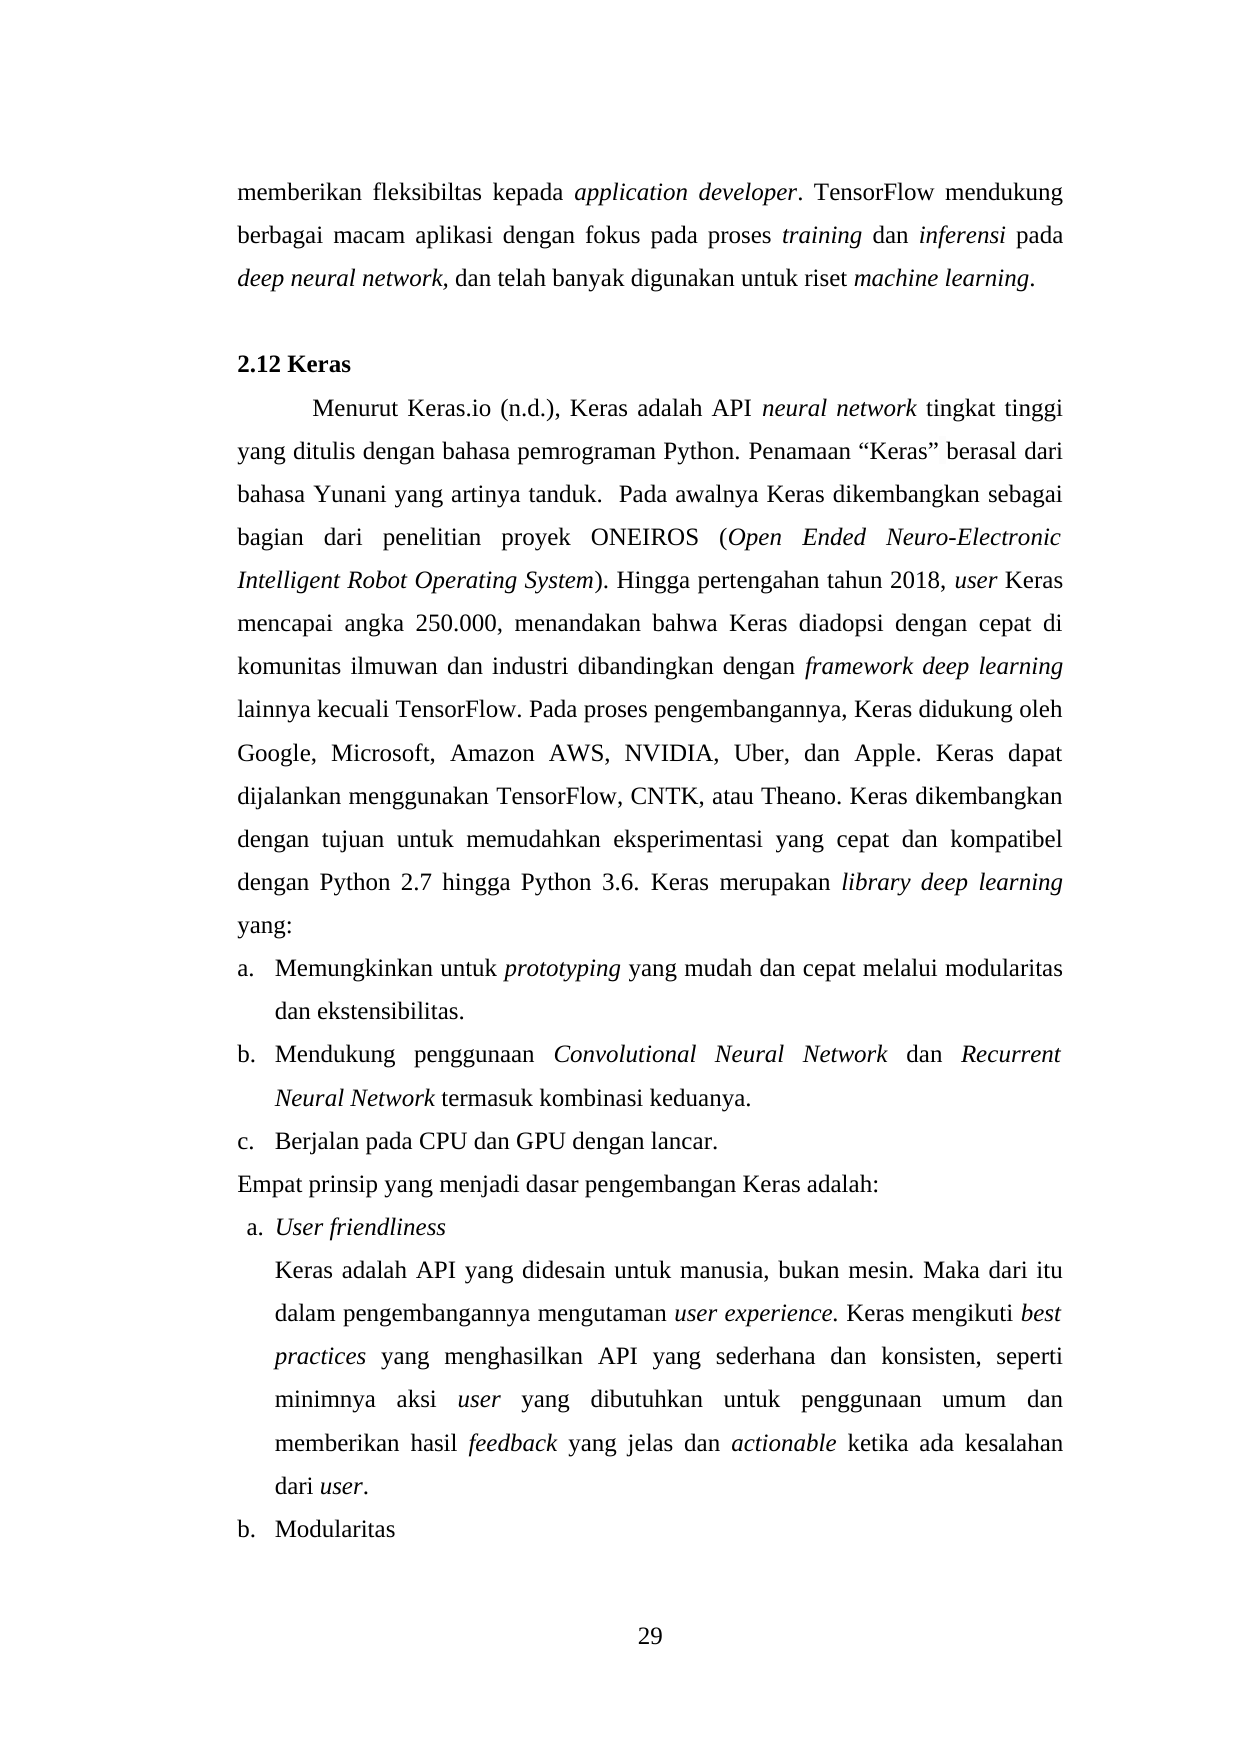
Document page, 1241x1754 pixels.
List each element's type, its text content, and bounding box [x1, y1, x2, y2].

list Memungkinkan untuk prototyping yang mudah dan cepat melalui modularitas dan ekstensibilitas. [237, 953, 1063, 1025]
text Menurut Keras.io (n.d.), Keras adalah API neural network tingkat tinggi yang ditulis dengan bahasa pemrograman Python. Penamaan “Keras” berasal dari bahasa Yunani yang artinya tanduk. Pada awalnya Keras dikembangkan sebagai bagian dari penelitian proyek ONEIROS (Open Ended Neuro-Electronic Intelligent Robot Operating System). Hingga pertengahan tahun 2018, user Keras mencapai angka 250.000, menandakan bahwa Keras diadopsi dengan cepat di komunitas ilmuwan dan industri dibandingkan dengan framework deep learning lainnya kecuali TensorFlow. Pada proses pengembangannya, Keras didukung oleh Google, Microsoft, Amazon AWS, NVIDIA, Uber, dan Apple. Keras dapat dijalankan menggunakan TensorFlow, CNTK, atau Theano. Keras dikembangkan dengan tujuan untuk memudahkan eksperimentasi yang cepat dan kompatibel dengan Python 2.7 hingga Python 3.6. Keras merupakan library deep learning yang: [237, 393, 1063, 939]
list Berjalan pada CPU dan GPU dengan lancar. [237, 1126, 1063, 1154]
list Mendukung penggunaan Convolutional Neural Network dan Recurrent Neural Network termasuk kombinasi keduanya. [237, 1039, 1063, 1111]
list Modularitas [237, 1514, 1063, 1543]
list Keras adalah API yang didesain untuk manusia, bukan mesin. Maka dari itu dalam pengembangannya mengutaman user experience. Keras mengikuti best practices yang menghasilkan API yang sederhana dan konsisten, seperti minimnya aksi user yang dibutuhkan untuk penggunaan umum dan memberikan hasil feedback yang jelas dan actionable ketika ada kesalahan dari user. [274, 1255, 1063, 1499]
text Empat prinsip yang menjadi dasar pengembangan Keras adalah: [237, 1169, 1063, 1198]
subtitle 2.12 Keras [237, 349, 1063, 378]
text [237, 177, 1063, 292]
list User friendliness [246, 1212, 1063, 1241]
